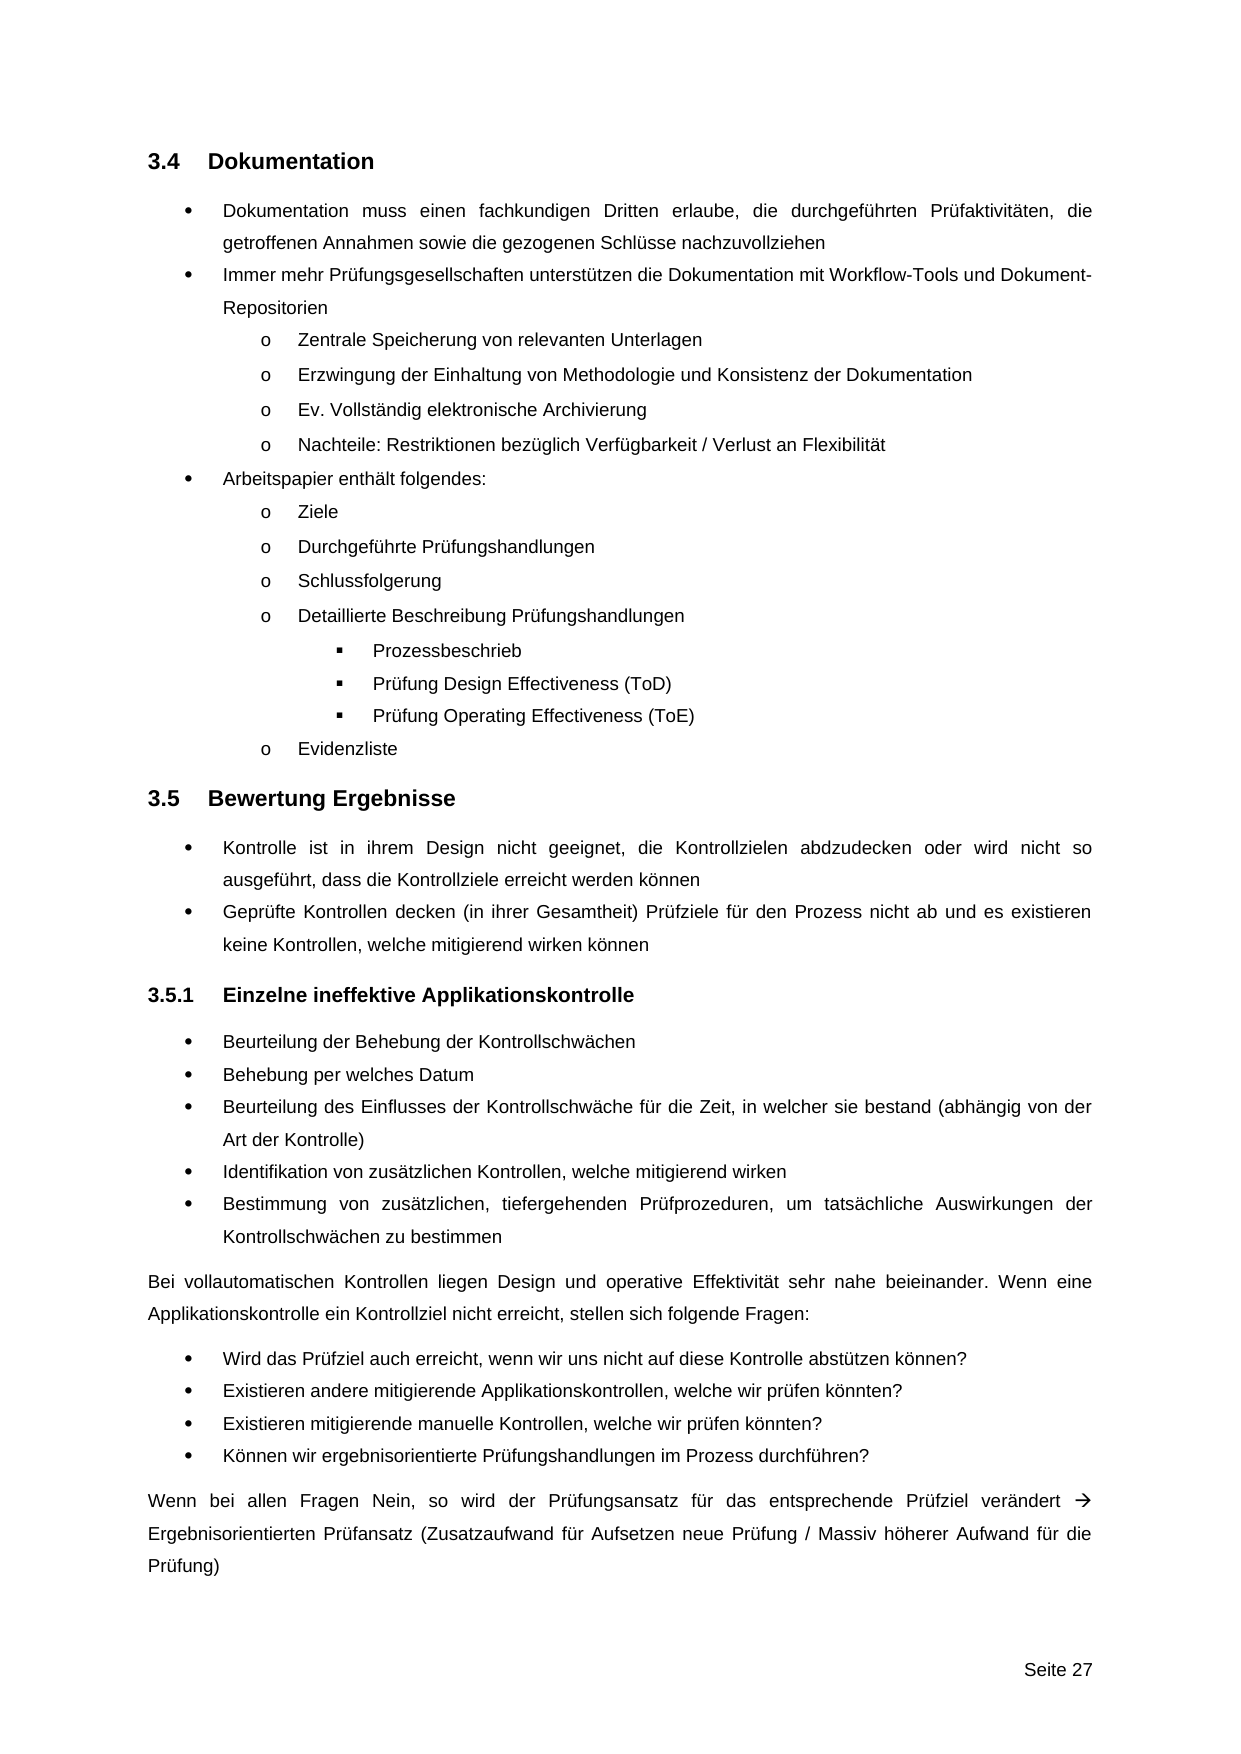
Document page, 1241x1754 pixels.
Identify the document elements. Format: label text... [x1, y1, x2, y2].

subtitle Einzelne ineffektive Applikationskontrolle [148, 983, 1093, 1007]
subtitle Dokumentation [148, 148, 1093, 174]
list Immer mehr Prüfungsgesellschaften unterstützen die Dokumentation mit Workflow-Tools und Dokument-Repositorien [185, 264, 1093, 318]
list Bestimmung von zusätzlichen, tiefergehenden Prüfprozeduren, um tatsächliche Auswirkungen der Kontrollschwächen zu bestimmen [185, 1193, 1093, 1247]
list Wird das Prüfziel auch erreicht, wenn wir uns nicht auf diese Kontrolle abstützen können? [185, 1347, 1093, 1369]
text Wenn bei allen Fragen Nein, so wird der Prüfungsansatz für das entsprechende Prüfziel verändert Ergebnisorientierten Prüfansatz (Zusatzaufwand für Aufsetzen neue Prüfung / Massiv höherer Aufwand für die Prüfung) [148, 1490, 1093, 1576]
subtitle Bewertung Ergebnisse [148, 784, 1093, 811]
list Arbeitspapier enthält folgendes: [185, 468, 1093, 490]
list Evidenzliste [260, 737, 1093, 761]
list Nachteile: Restriktionen bezüglich Verfügbarkeit / Verlust an Flexibilität [260, 433, 1093, 457]
list Ev. Vollständig elektronische Archivierung [260, 398, 1093, 422]
list Geprüfte Kontrollen decken (in ihrer Gesamtheit) Prüfziele für den Prozess nicht ab und es existieren keine Kontrollen, welche mitigierend wirken können [185, 901, 1093, 955]
list Prüfung Operating Effectiveness (ToE) [335, 705, 1093, 726]
list Identifikation von zusätzlichen Kontrollen, welche mitigierend wirken [185, 1161, 1093, 1182]
list Durchgeführte Prüfungshandlungen [260, 535, 1093, 559]
list Zentrale Speicherung von relevanten Unterlagen [260, 329, 1093, 352]
list Prozessbeschrieb [335, 640, 1093, 661]
list Beurteilung der Behebung der Kontrollschwächen [185, 1031, 1093, 1053]
list Detaillierte Beschreibung Prüfungshandlungen [260, 605, 1093, 628]
list Können wir ergebnisorientierte Prüfungshandlungen im Prozess durchführen? [185, 1445, 1093, 1467]
list Erzwingung der Einhaltung von Methodologie und Konsistenz der Dokumentation [260, 364, 1093, 387]
list Dokumentation muss einen fachkundigen Dritten erlaube, die durchgeführten Prüfaktivitäten, die getroffenen Annahmen sowie die gezogenen Schlüsse nachzuvollziehen [185, 199, 1093, 253]
list Schlussfolgerung [260, 570, 1093, 593]
list Kontrolle ist in ihrem Design nicht geeignet, die Kontrollzielen abdzudecken oder wird nicht so ausgeführt, dass die Kontrollziele erreicht werden können [185, 837, 1093, 891]
list Ziele [260, 501, 1093, 524]
list Prüfung Design Effectiveness (ToD) [335, 672, 1093, 694]
list Behebung per welches Datum [185, 1063, 1093, 1085]
text Bei vollautomatischen Kontrollen liegen Design und operative Effektivität sehr nahe beieinander. Wenn eine Applikationskontrolle ein Kontrollziel nicht erreicht, stellen sich folgende Fragen: [148, 1270, 1093, 1324]
list Beurteilung des Einflusses der Kontrollschwäche für die Zeit, in welcher sie bestand (abhängig von der Art der Kontrolle) [185, 1096, 1093, 1150]
list Existieren andere mitigierende Applikationskontrollen, welche wir prüfen könnten? [185, 1380, 1093, 1402]
list Existieren mitigierende manuelle Kontrollen, welche wir prüfen könnten? [185, 1412, 1093, 1434]
